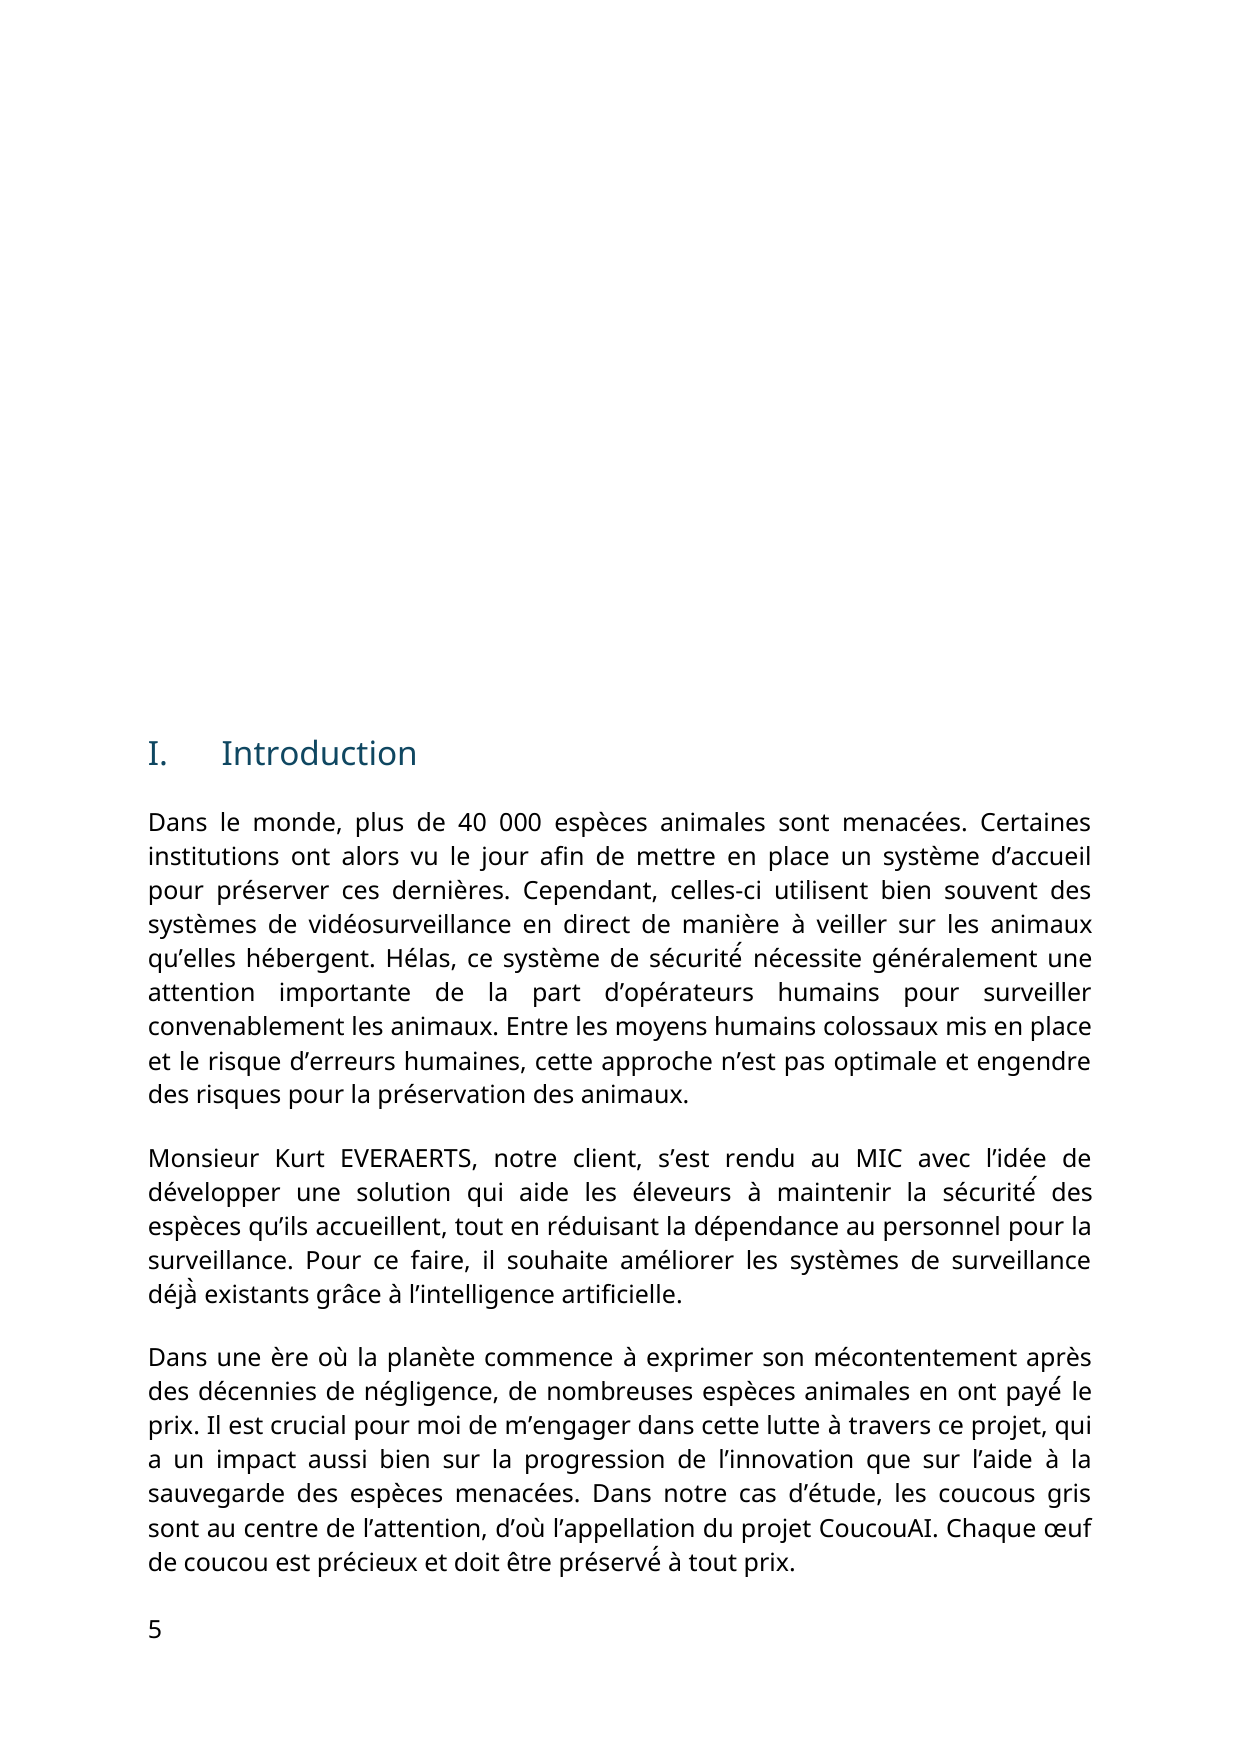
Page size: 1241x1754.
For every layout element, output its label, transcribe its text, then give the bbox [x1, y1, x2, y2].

text Monsieur Kurt EVERAERTS, notre client, s’est rendu au MIC avec l’idée de développer une solution qui aide les éleveurs à maintenir la sécurité́ des espèces qu’ils accueillent, tout en réduisant la dépendance au personnel pour la surveillance. Pour ce faire, il souhaite améliorer les systèmes de surveillance déjà̀ existants grâce à l’intelligence artificielle. [148, 1140, 1093, 1311]
text Dans le monde, plus de 40 000 espèces animales sont menacées. Certaines institutions ont alors vu le jour afin de mettre en place un système d’accueil pour préserver ces dernières. Cependant, celles-ci utilisent bien souvent des systèmes de vidéosurveillance en direct de manière à veiller sur les animaux qu’elles hébergent. Hélas, ce système de sécurité́ nécessite généralement une attention importante de la part d’opérateurs humains pour surveiller convenablement les animaux. Entre les moyens humains colossaux mis en place et le risque d’erreurs humaines, cette approche n’est pas optimale et engendre des risques pour la préservation des animaux. [148, 805, 1093, 1111]
text Dans une ère où la planète commence à exprimer son mécontentement après des décennies de négligence, de nombreuses espèces animales en ont payé́ le prix. Il est crucial pour moi de m’engager dans cette lutte à travers ce projet, qui a un impact aussi bien sur la progression de l’innovation que sur l’aide à la sauvegarde des espèces menacées. Dans notre cas d’étude, les coucous gris sont au centre de l’attention, d’où l’appellation du projet CoucouAI. Chaque œuf de coucou est précieux et doit être préservé́ à tout prix. [148, 1340, 1093, 1578]
subtitle Introduction [148, 730, 1093, 776]
